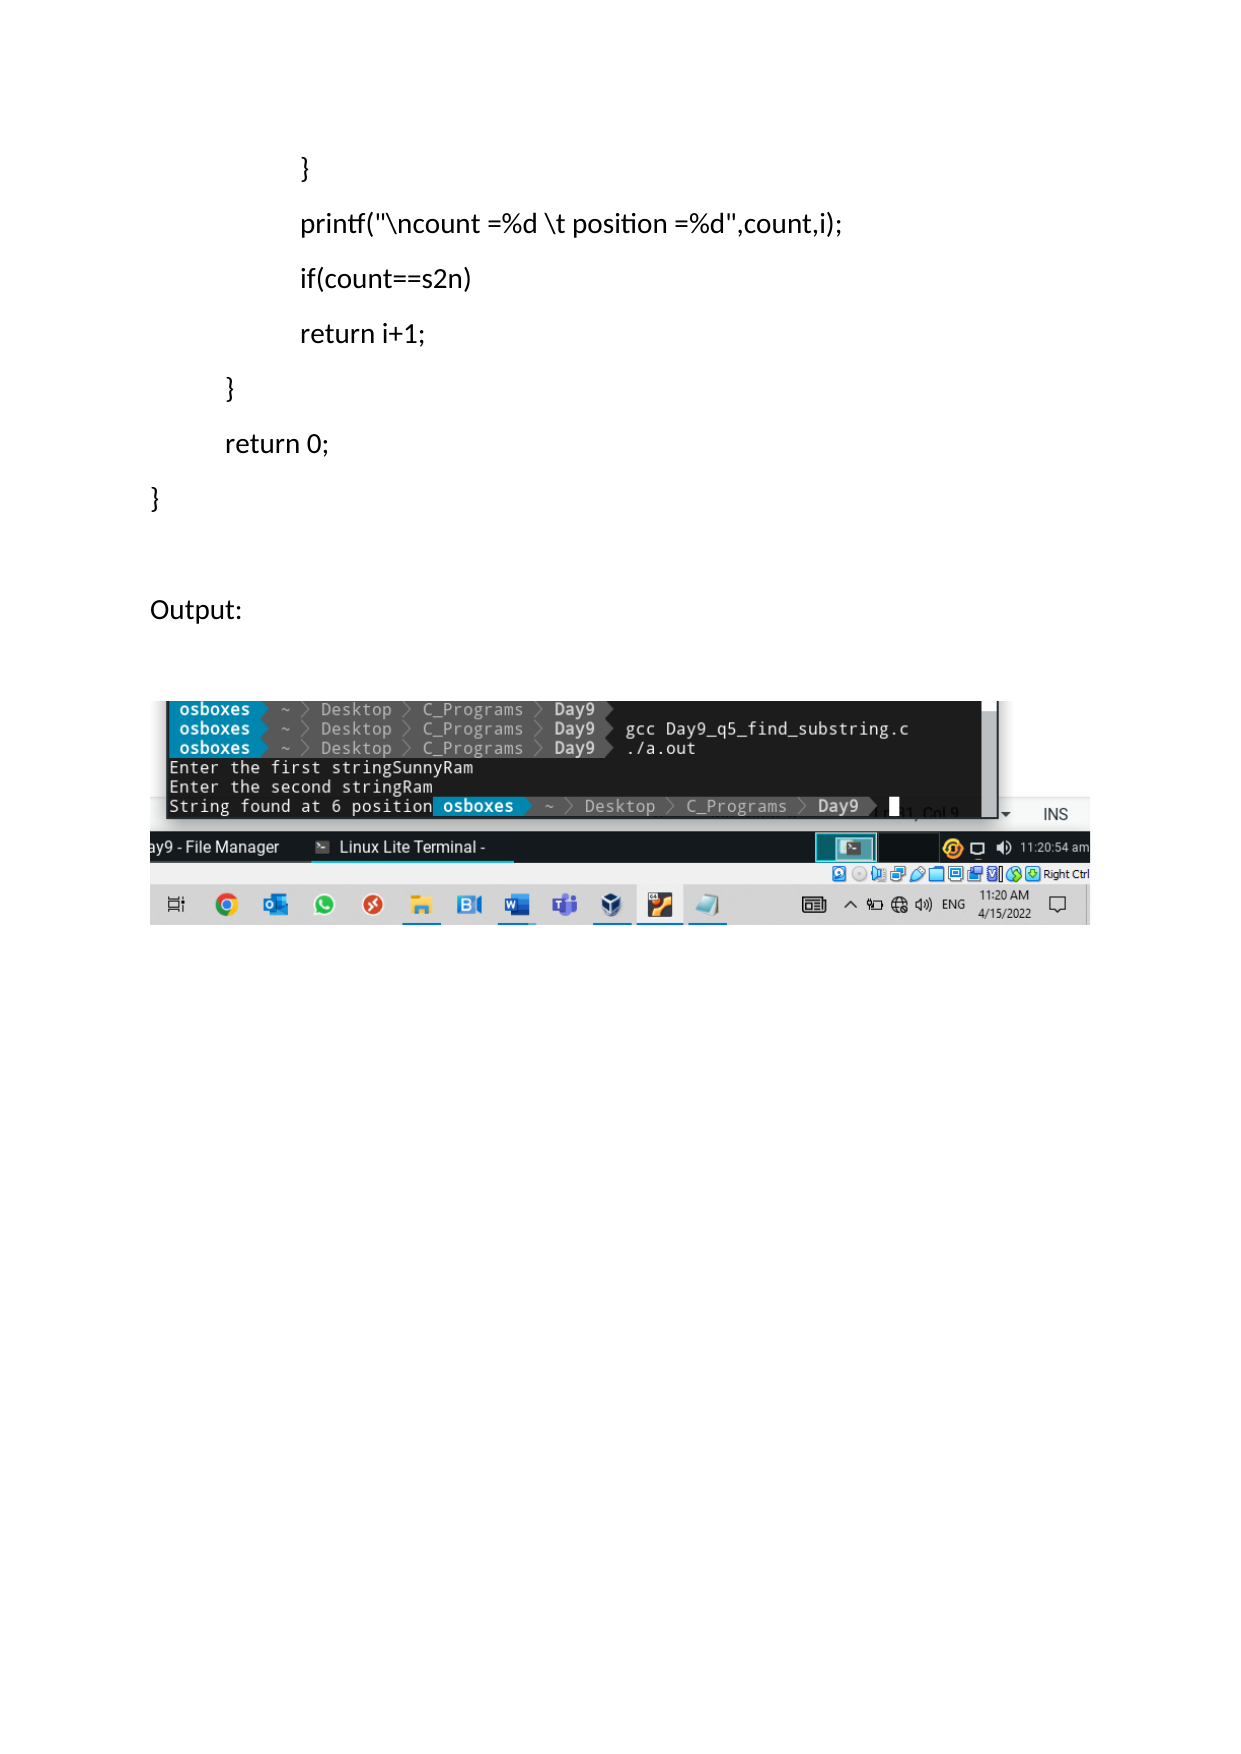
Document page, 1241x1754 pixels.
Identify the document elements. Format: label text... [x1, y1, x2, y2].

picture [214, 707, 219, 715]
text } [150, 150, 1090, 186]
text printf("\ncount =%d \t position =%d",count,i); [150, 205, 1090, 241]
text } [150, 481, 1090, 516]
picture [232, 706, 239, 715]
text } [150, 370, 1090, 406]
picture [201, 721, 208, 734]
picture [191, 744, 198, 753]
picture [191, 706, 198, 715]
picture [211, 744, 219, 753]
text return i+1; [150, 315, 1090, 351]
picture [201, 701, 208, 715]
picture [232, 725, 239, 734]
picture [181, 706, 189, 715]
picture [201, 741, 208, 753]
picture [150, 701, 1091, 925]
text if(count==s2n) [150, 260, 1090, 296]
picture [242, 744, 249, 753]
picture [181, 744, 189, 753]
picture [232, 744, 239, 753]
picture [242, 725, 249, 734]
picture [242, 706, 249, 715]
text return 0; [150, 426, 1090, 461]
picture [181, 725, 189, 734]
picture [211, 725, 219, 734]
picture [192, 725, 198, 734]
text Output: [150, 591, 1090, 626]
